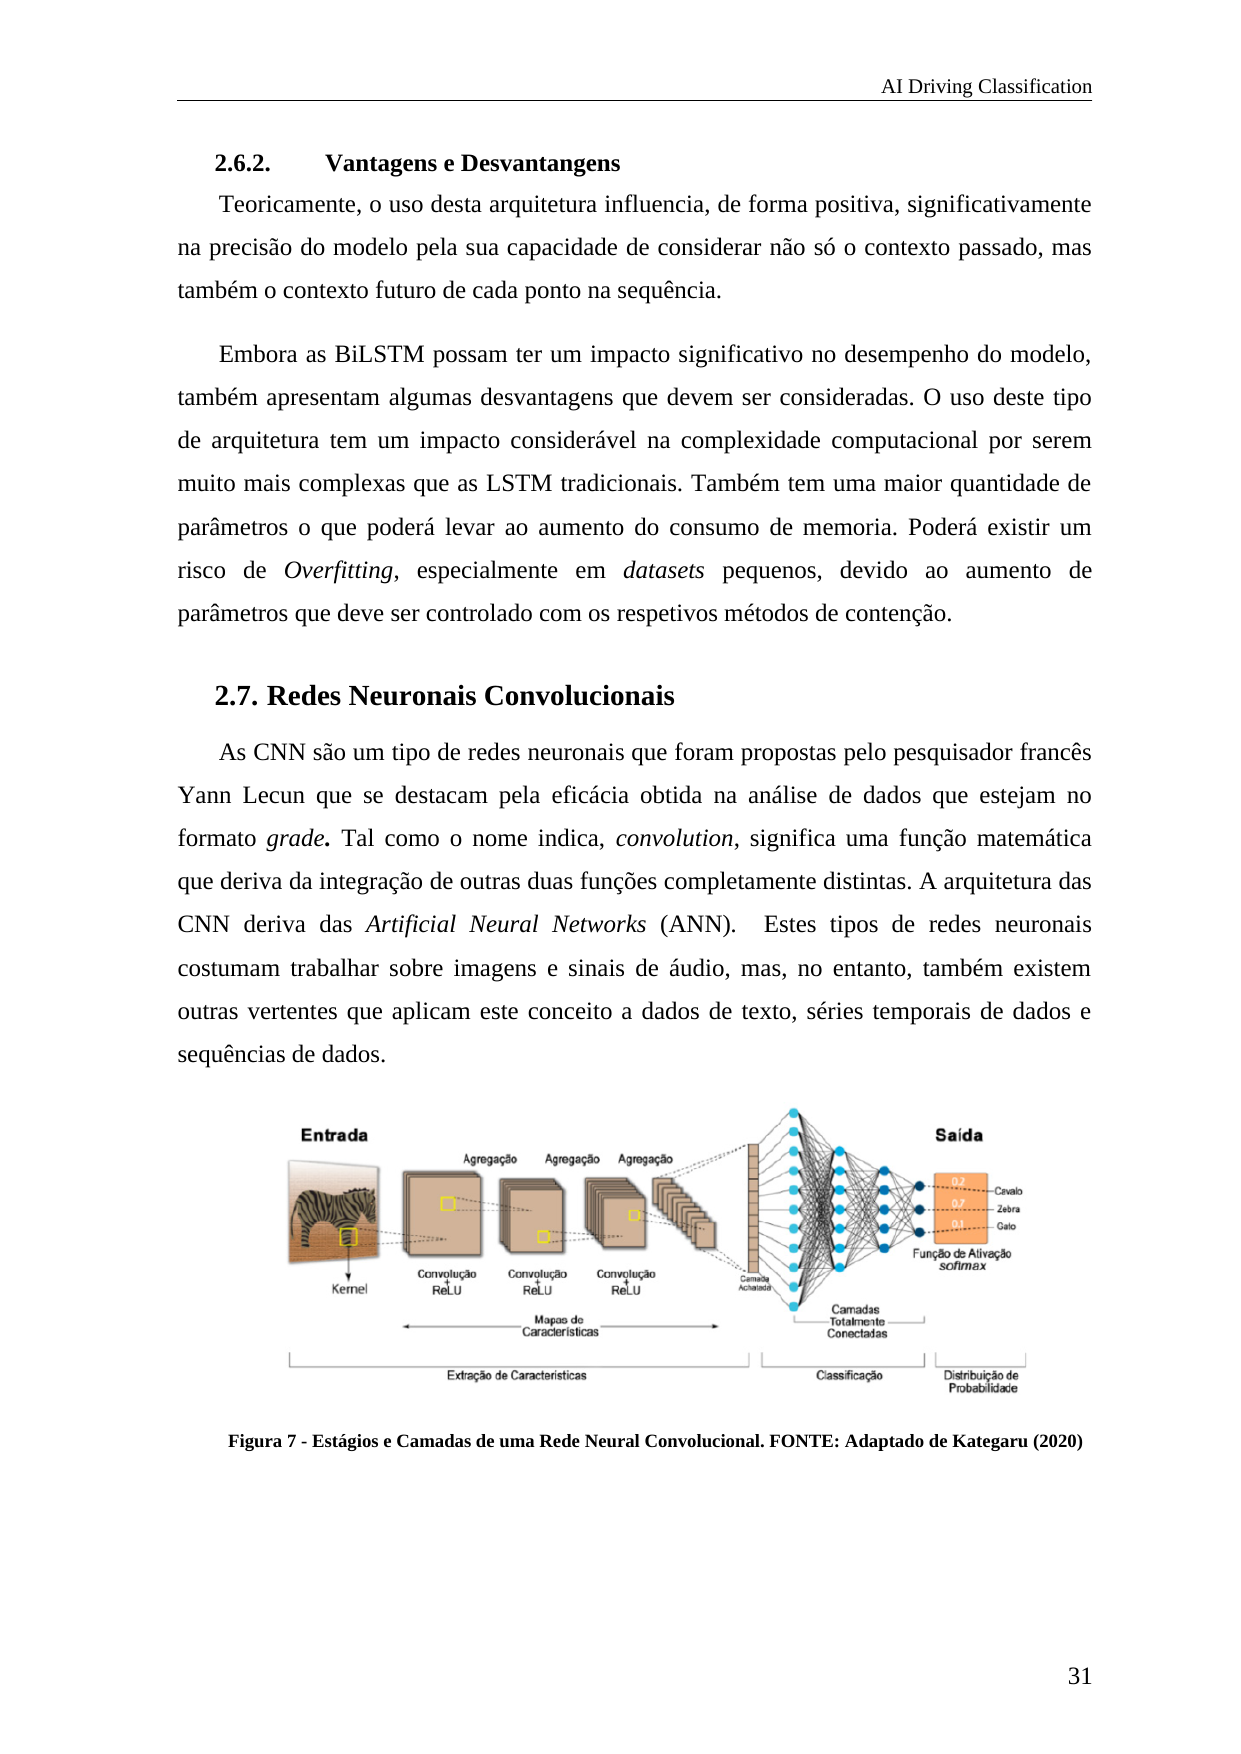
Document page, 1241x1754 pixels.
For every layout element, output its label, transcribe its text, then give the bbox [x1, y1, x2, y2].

subtitle Redes Neuronais Convolucionais [214, 678, 1092, 712]
text As CNN são um tipo de redes neuronais que foram propostas pelo pesquisador francês Yann Lecun que se destacam pela eficácia obtida na análise de dados que estejam no formato grade. Tal como o nome indica, convolution, significa uma função matemática que deriva da integração de outras duas funções completamente distintas. A arquitetura das CNN deriva das Artificial Neural Networks (ANN). Estes tipos de redes neuronais costumam trabalhar sobre imagens e sinais de áudio, mas, no entanto, também existem outras vertentes que aplicam este conceito a dados de texto, séries temporais de dados e sequências de dados. [177, 737, 1092, 1068]
text Embora as BiLSTM possam ter um impacto significativo no desempenho do modelo, também apresentam algumas desvantagens que devem ser consideradas. O uso deste tipo de arquitetura tem um impacto considerável na complexidade computacional por serem muito mais complexas que as LSTM tradicionais. Também tem uma maior quantidade de parâmetros o que poderá levar ao aumento do consumo de memoria. Poderá existir um risco de Overfitting, especialmente em datasets pequenos, devido ao aumento de parâmetros que deve ser controlado com os respetivos métodos de contenção. [177, 339, 1092, 627]
subtitle Vantagens e Desvantangens [214, 148, 1092, 176]
text Teoricamente, o uso desta arquitetura influencia, de forma positiva, significativamente na precisão do modelo pela sua capacidade de considerar não só o contexto passado, mas também o contexto futuro de cada ponto na sequência. [177, 189, 1092, 304]
text Figura 7 - Estágios e Camadas de uma Rede Neural Convolucional. FONTE: Adaptado de Kategaru (2020) [177, 1430, 1092, 1452]
picture [277, 1102, 1034, 1395]
